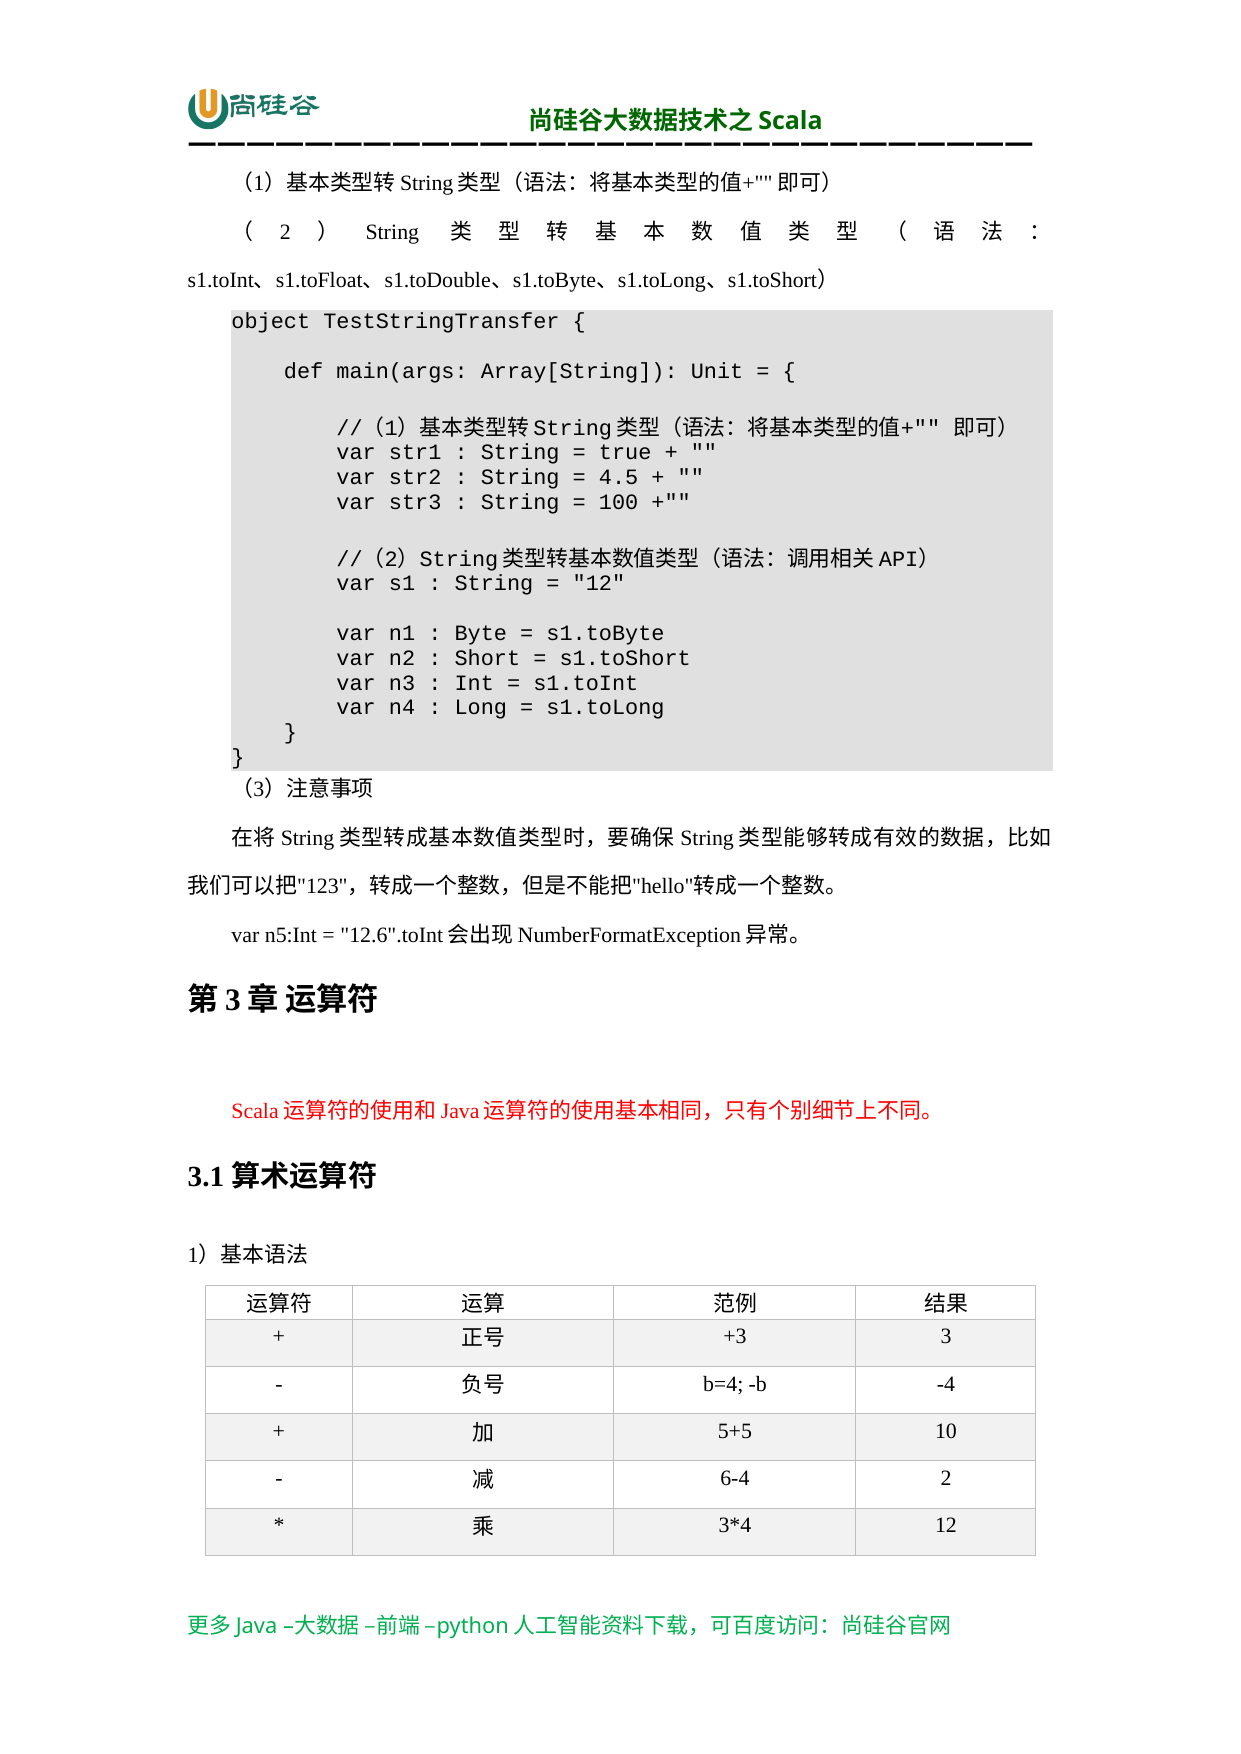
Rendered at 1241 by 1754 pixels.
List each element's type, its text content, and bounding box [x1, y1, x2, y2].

text Scala运算符的使用和Java运算符的使用基本相同，只有个别细节上不同。 [187, 1093, 1053, 1125]
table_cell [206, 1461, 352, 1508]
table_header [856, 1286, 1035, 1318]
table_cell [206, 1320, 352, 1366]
text （1）基本类型转String类型（语法：将基本类型的值+"" 即可） [187, 165, 1053, 197]
text 1）基本语法 [187, 1237, 1053, 1269]
text （2）String类型转基本数值类型（语法：s1.toInt、s1.toFloat、s1.toDouble、s1.toByte、s1.toLong、s1.toShort） [187, 213, 1053, 294]
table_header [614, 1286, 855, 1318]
text var n4 : Long = s1.toLong [231, 697, 1053, 721]
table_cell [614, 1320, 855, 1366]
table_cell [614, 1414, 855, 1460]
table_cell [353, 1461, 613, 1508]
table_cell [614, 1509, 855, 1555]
text var n2 : Short = s1.toShort [231, 647, 1053, 672]
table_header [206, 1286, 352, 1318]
subtitle 3.1 算术运算符 [187, 1141, 1053, 1206]
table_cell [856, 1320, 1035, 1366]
text var s1 : String = "12" [231, 573, 1053, 597]
picture [187, 88, 321, 130]
text var str3 : String = 100 +"" [231, 491, 1053, 516]
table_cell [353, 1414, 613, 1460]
subtitle 第3章 运算符 [187, 965, 1053, 1030]
text } [231, 721, 1053, 746]
text var n5:Int = "12.6".toInt会出现NumberFormatException异常。 [187, 916, 1053, 949]
text var n3 : Int = s1.toInt [231, 672, 1053, 697]
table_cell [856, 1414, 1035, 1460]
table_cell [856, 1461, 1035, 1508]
text object TestStringTransfer { [231, 310, 1053, 335]
text var str2 : String = 4.5 + "" [231, 466, 1053, 491]
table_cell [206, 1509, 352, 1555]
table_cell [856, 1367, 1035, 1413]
text } [231, 746, 1053, 771]
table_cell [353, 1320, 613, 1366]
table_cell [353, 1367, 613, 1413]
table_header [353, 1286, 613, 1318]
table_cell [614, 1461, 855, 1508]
text var n1 : Byte = s1.toByte [231, 622, 1053, 647]
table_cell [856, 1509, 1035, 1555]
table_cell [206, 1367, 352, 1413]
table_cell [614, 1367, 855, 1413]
text //（2）String类型转基本数值类型（语法：调用相关API） [231, 541, 1053, 573]
text var str1 : String = true + "" [231, 441, 1053, 466]
text //（1）基本类型转String类型（语法：将基本类型的值+"" 即可） [231, 409, 1053, 441]
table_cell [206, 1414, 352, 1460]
text 在将String类型转成基本数值类型时，要确保String类型能够转成有效的数据，比如我们可以把"123"，转成一个整数，但是不能把"hello"转成一个整数。 [187, 819, 1053, 901]
text （3）注意事项 [187, 771, 1053, 803]
text def main(args: Array[String]): Unit = { [231, 360, 1053, 385]
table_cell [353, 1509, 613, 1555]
